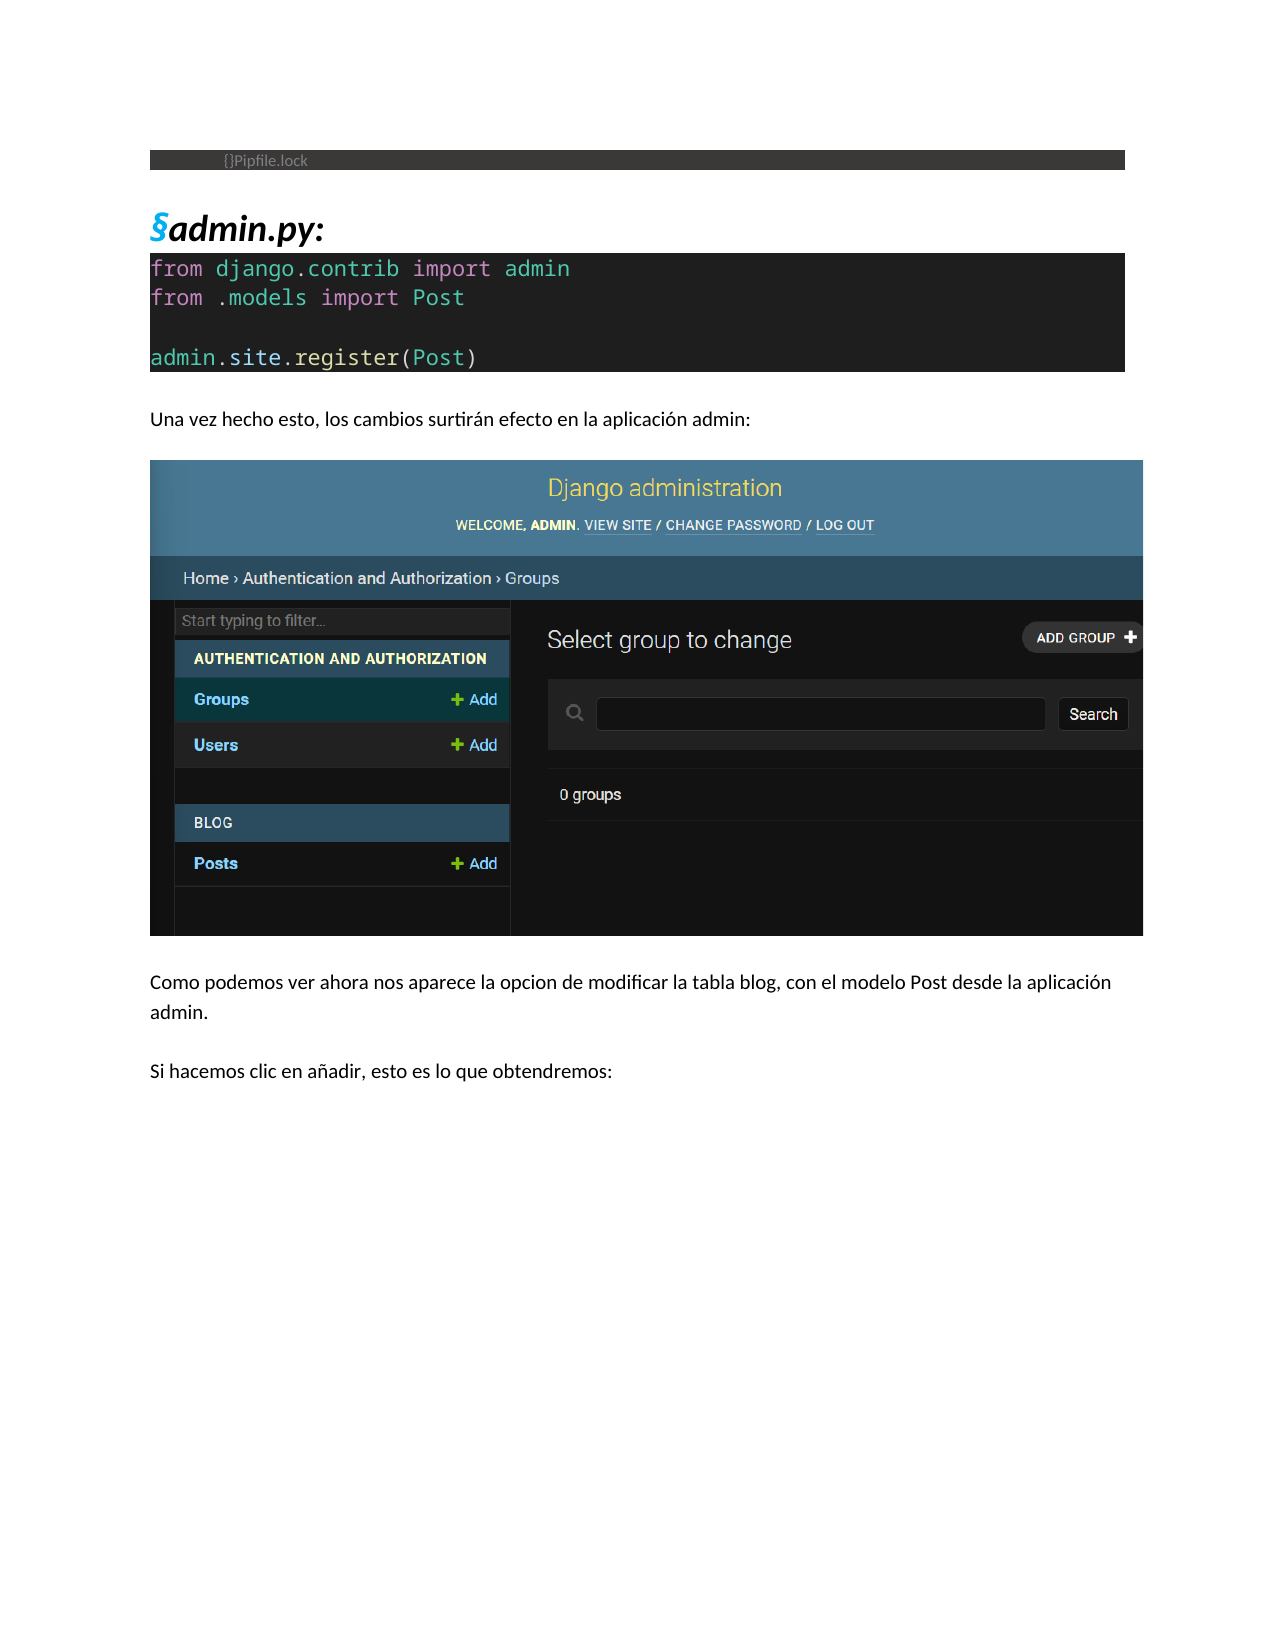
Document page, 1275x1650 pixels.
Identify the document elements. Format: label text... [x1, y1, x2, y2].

text §admin.py: [150, 202, 1125, 253]
text Como podemos ver ahora nos aparece la opcion de modificar la tabla blog, con el modelo Post desde la aplicación admin. [150, 965, 1125, 1024]
text Una vez hecho esto, los cambios surtirán efecto en la aplicación admin: [150, 401, 1125, 431]
text {}Pipfile.lock [150, 150, 1125, 170]
text from django.contrib import admin [150, 253, 1125, 282]
text admin.site.register(Post) [150, 342, 1125, 372]
text from .models import Post [150, 282, 1125, 312]
picture [150, 460, 1144, 936]
text Si hacemos clic en añadir, esto es lo que obtendremos: [150, 1054, 1125, 1084]
